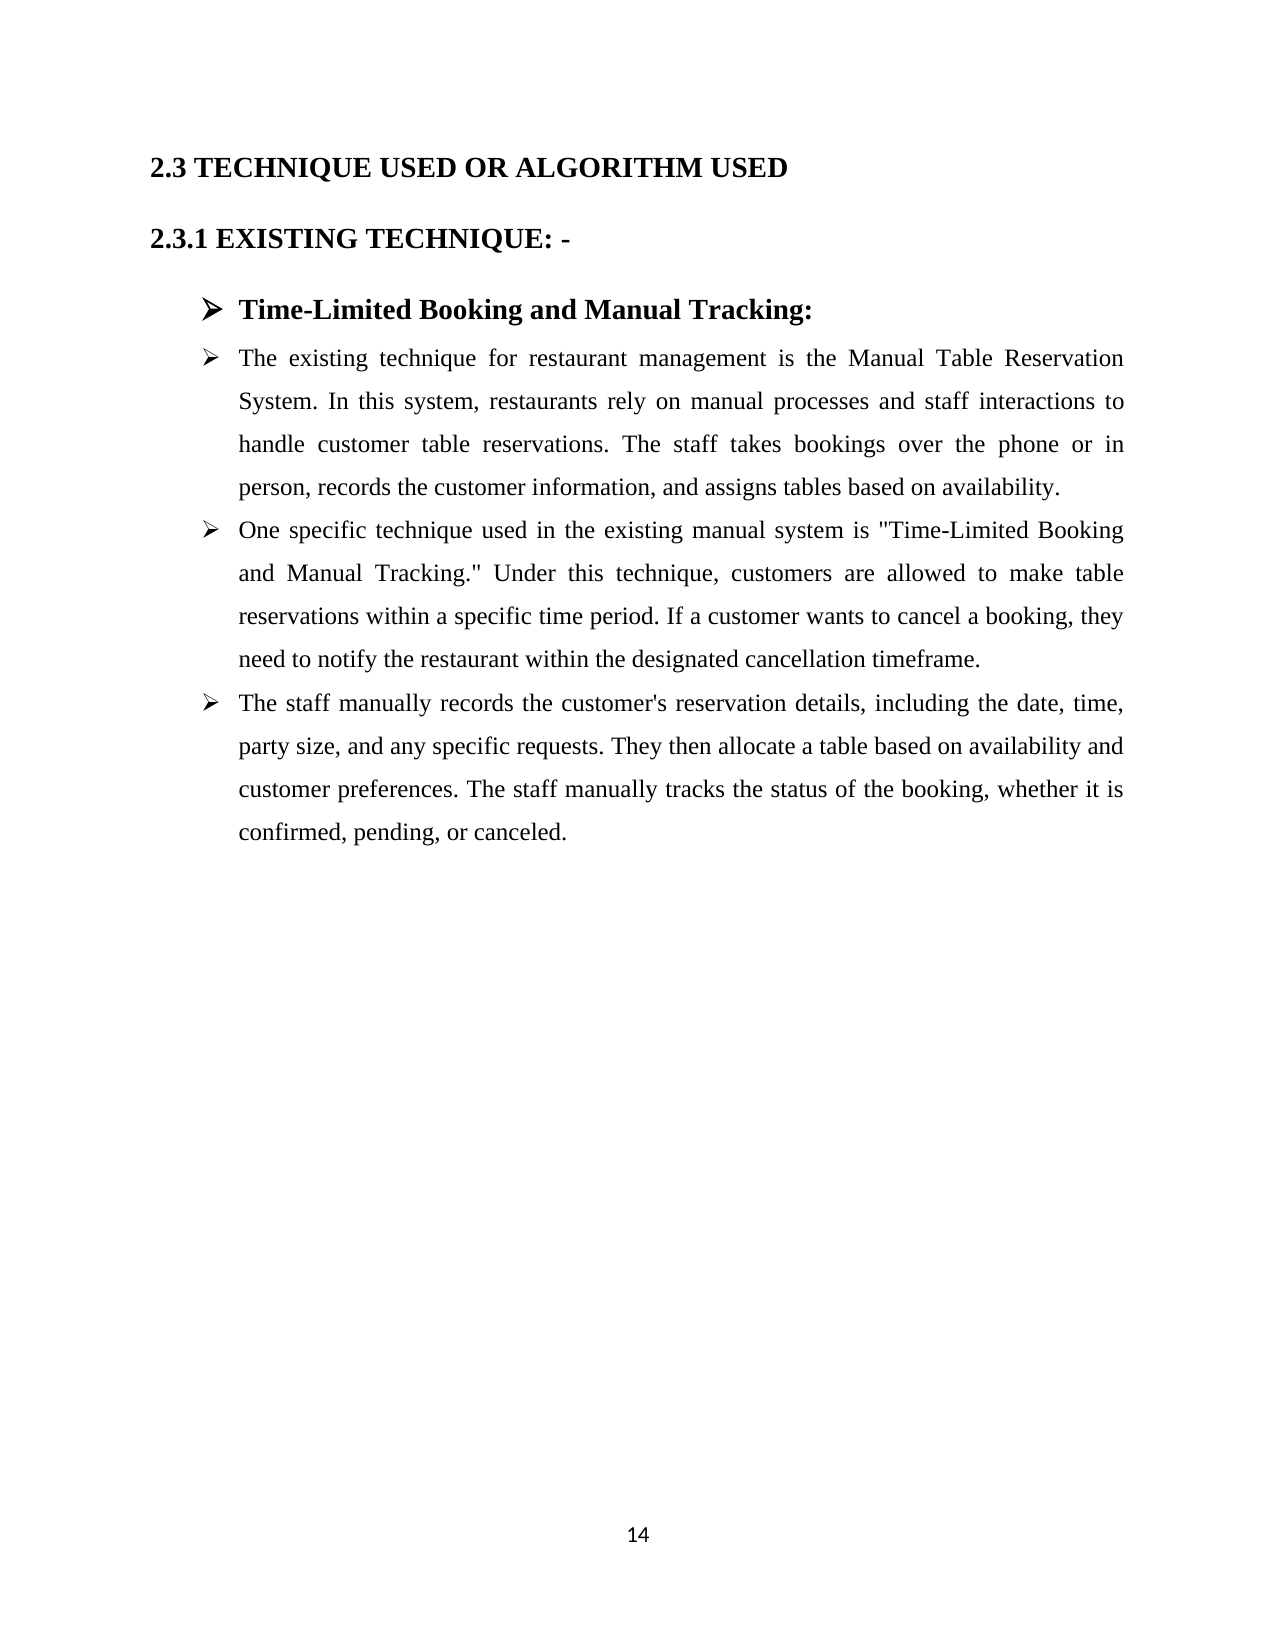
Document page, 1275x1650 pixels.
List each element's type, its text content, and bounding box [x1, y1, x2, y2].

list The staff manually records the customer's reservation details, including the date, time, party size, and any specific requests. They then allocate a table based on availability and customer preferences. The staff manually tracks the status of the booking, whether it is confirmed, pending, or canceled. [201, 688, 1125, 846]
list One specific technique used in the existing manual system is "Time-Limited Booking and Manual Tracking." Under this technique, customers are allowed to make table reservations within a specific time period. If a customer wants to cancel a booking, they need to notify the restaurant within the designated cancellation timeframe. [201, 515, 1125, 673]
text 2.3 TECHNIQUE USED OR ALGORITHM USED [150, 150, 1125, 183]
list Time-Limited Booking and Manual Tracking: [201, 292, 1125, 326]
list The existing technique for restaurant management is the Manual Table Reservation System. In this system, restaurants rely on manual processes and staff interactions to handle customer table reservations. The staff takes bookings over the phone or in person, records the customer information, and assigns tables based on availability. [201, 343, 1125, 501]
text 2.3.1 EXISTING TECHNIQUE: - [150, 221, 1125, 255]
